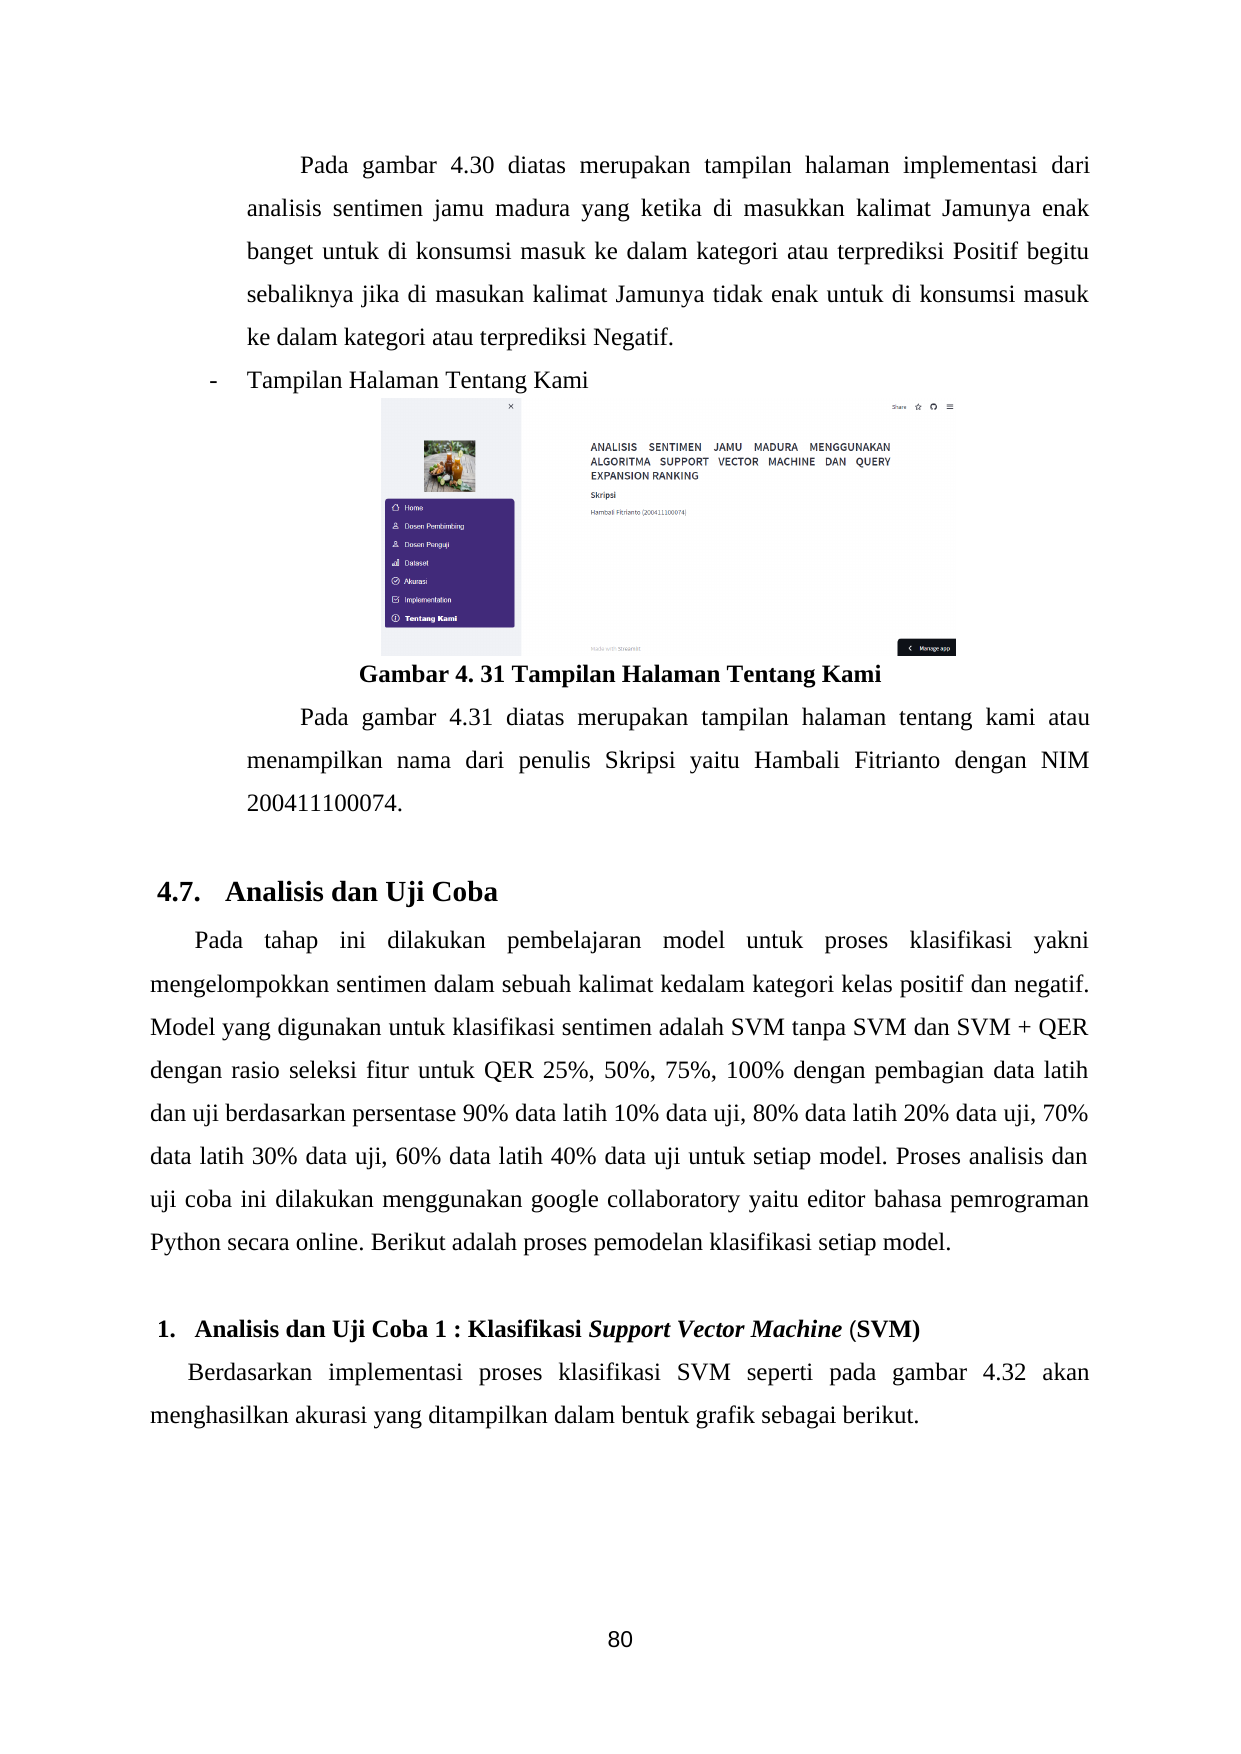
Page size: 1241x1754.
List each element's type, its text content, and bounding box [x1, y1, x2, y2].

text Pada tahap ini dilakukan pembelajaran model untuk proses klasifikasi yakni mengelompokkan sentimen dalam sebuah kalimat kedalam kategori kelas positif dan negatif. Model yang digunakan untuk klasifikasi sentimen adalah SVM tanpa SVM dan SVM + QER dengan rasio seleksi fitur untuk QER 25%, 50%, 75%, 100% dengan pembagian data latih dan uji berdasarkan persentase 90% data latih 10% data uji, 80% data latih 20% data uji, 70% data latih 30% data uji, 60% data latih 40% data uji untuk setiap model. Proses analisis dan uji coba ini dilakukan menggunakan google collaboratory yaitu editor bahasa pemrograman Python secara online. Berikut adalah proses pemodelan klasifikasi setiap model. [150, 926, 1090, 1256]
picture [381, 398, 956, 656]
list Analisis dan Uji Coba 1 : Klasifikasi Support Vector Machine (SVM) [157, 1314, 1090, 1342]
text Berdasarkan implementasi proses klasifikasi SVM seperti pada gambar 4.32 akan menghasilkan akurasi yang ditampilkan dalam bentuk grafik sebagai berikut. [150, 1357, 1090, 1429]
subtitle Analisis dan Uji Coba [157, 874, 1090, 908]
list Pada gambar 4.30 diatas merupakan tampilan halaman implementasi dari analisis sentimen jamu madura yang ketika di masukkan kalimat Jamunya enak banget untuk di konsumsi masuk ke dalam kategori atau terprediksi Positif begitu sebaliknya jika di masukan kalimat Jamunya tidak enak untuk di konsumsi masuk ke dalam kategori atau terprediksi Negatif. [247, 150, 1090, 351]
text Gambar 4. 31 Tampilan Halaman Tentang Kami [150, 659, 1090, 688]
list Pada gambar 4.31 diatas merupakan tampilan halaman tentang kami atau menampilkan nama dari penulis Skripsi yaitu Hambali Fitrianto dengan NIM 200411100074. [247, 702, 1090, 817]
list Tampilan Halaman Tentang Kami [209, 366, 1090, 394]
